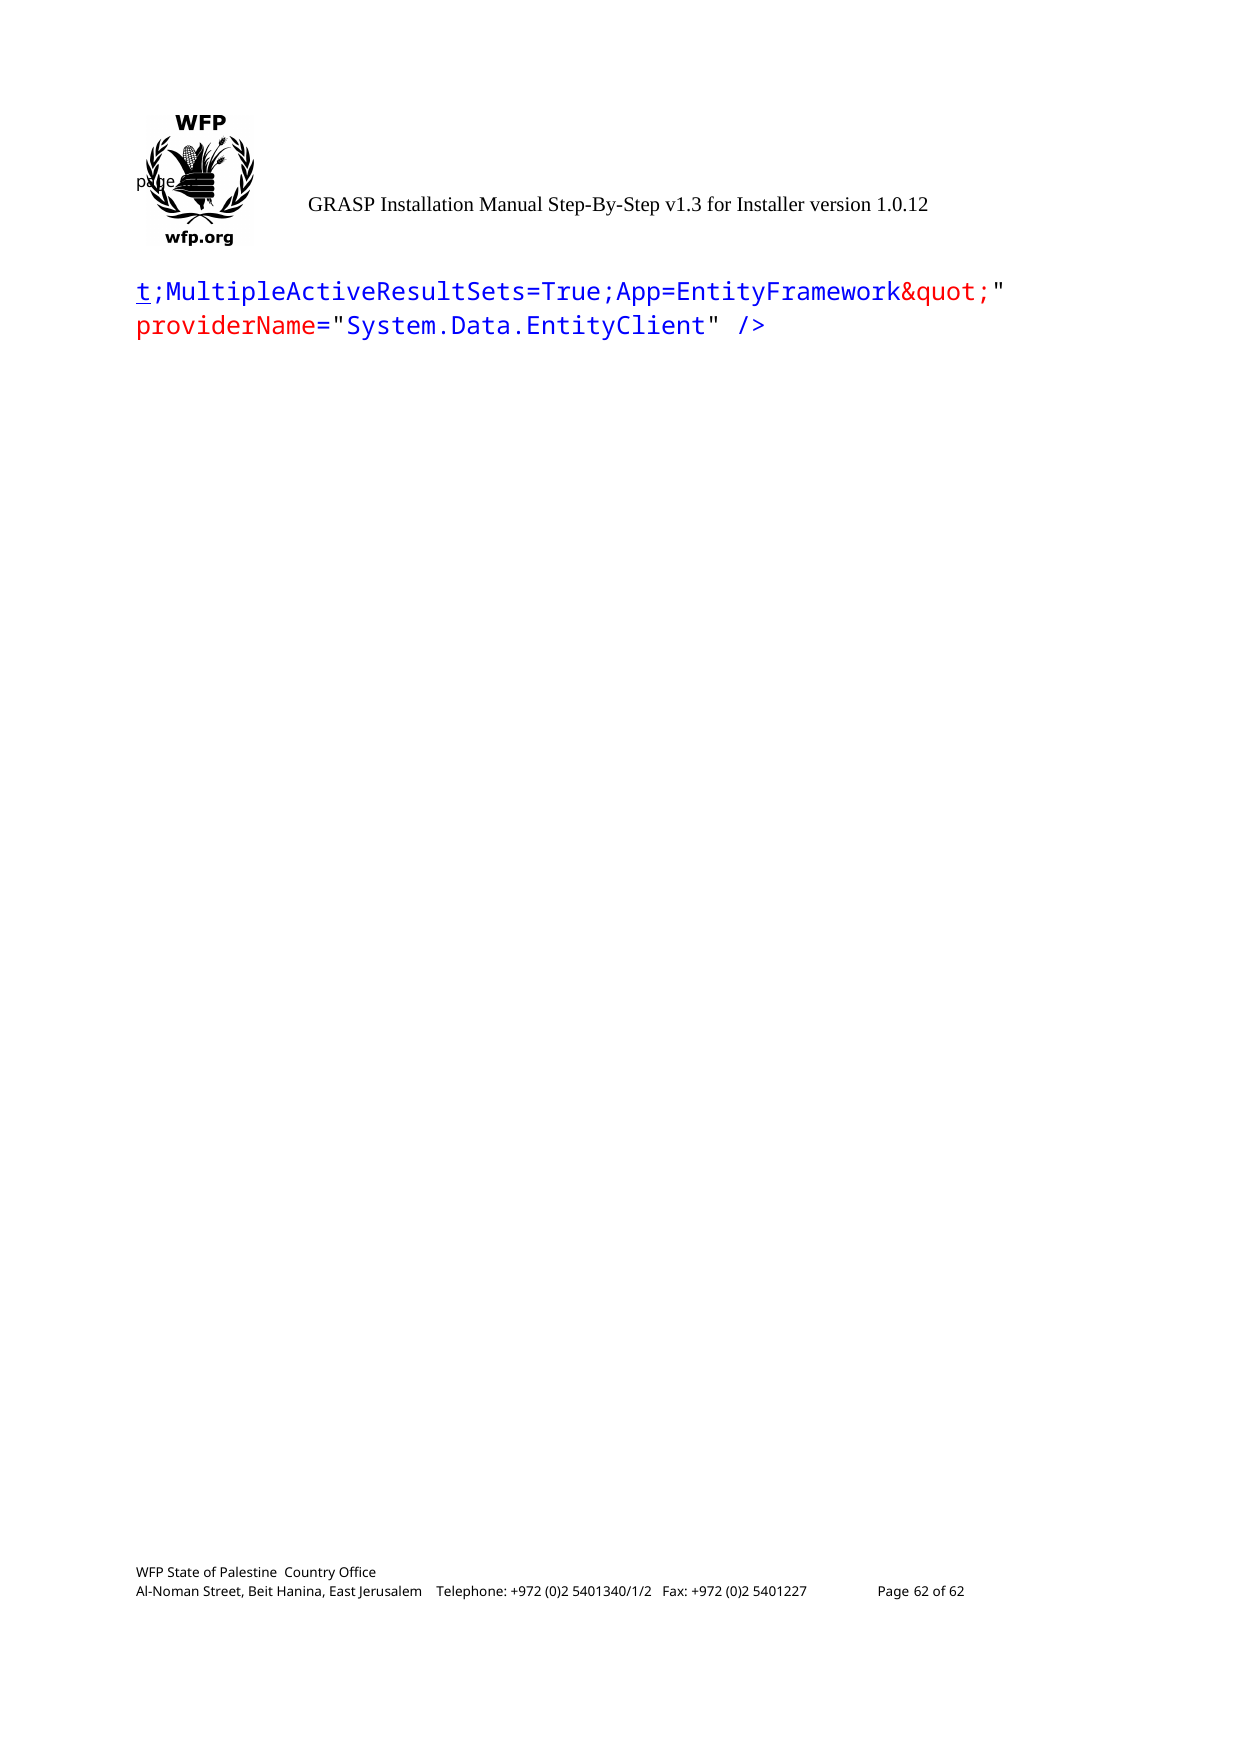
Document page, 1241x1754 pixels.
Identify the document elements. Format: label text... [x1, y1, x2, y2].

picture [146, 115, 254, 246]
